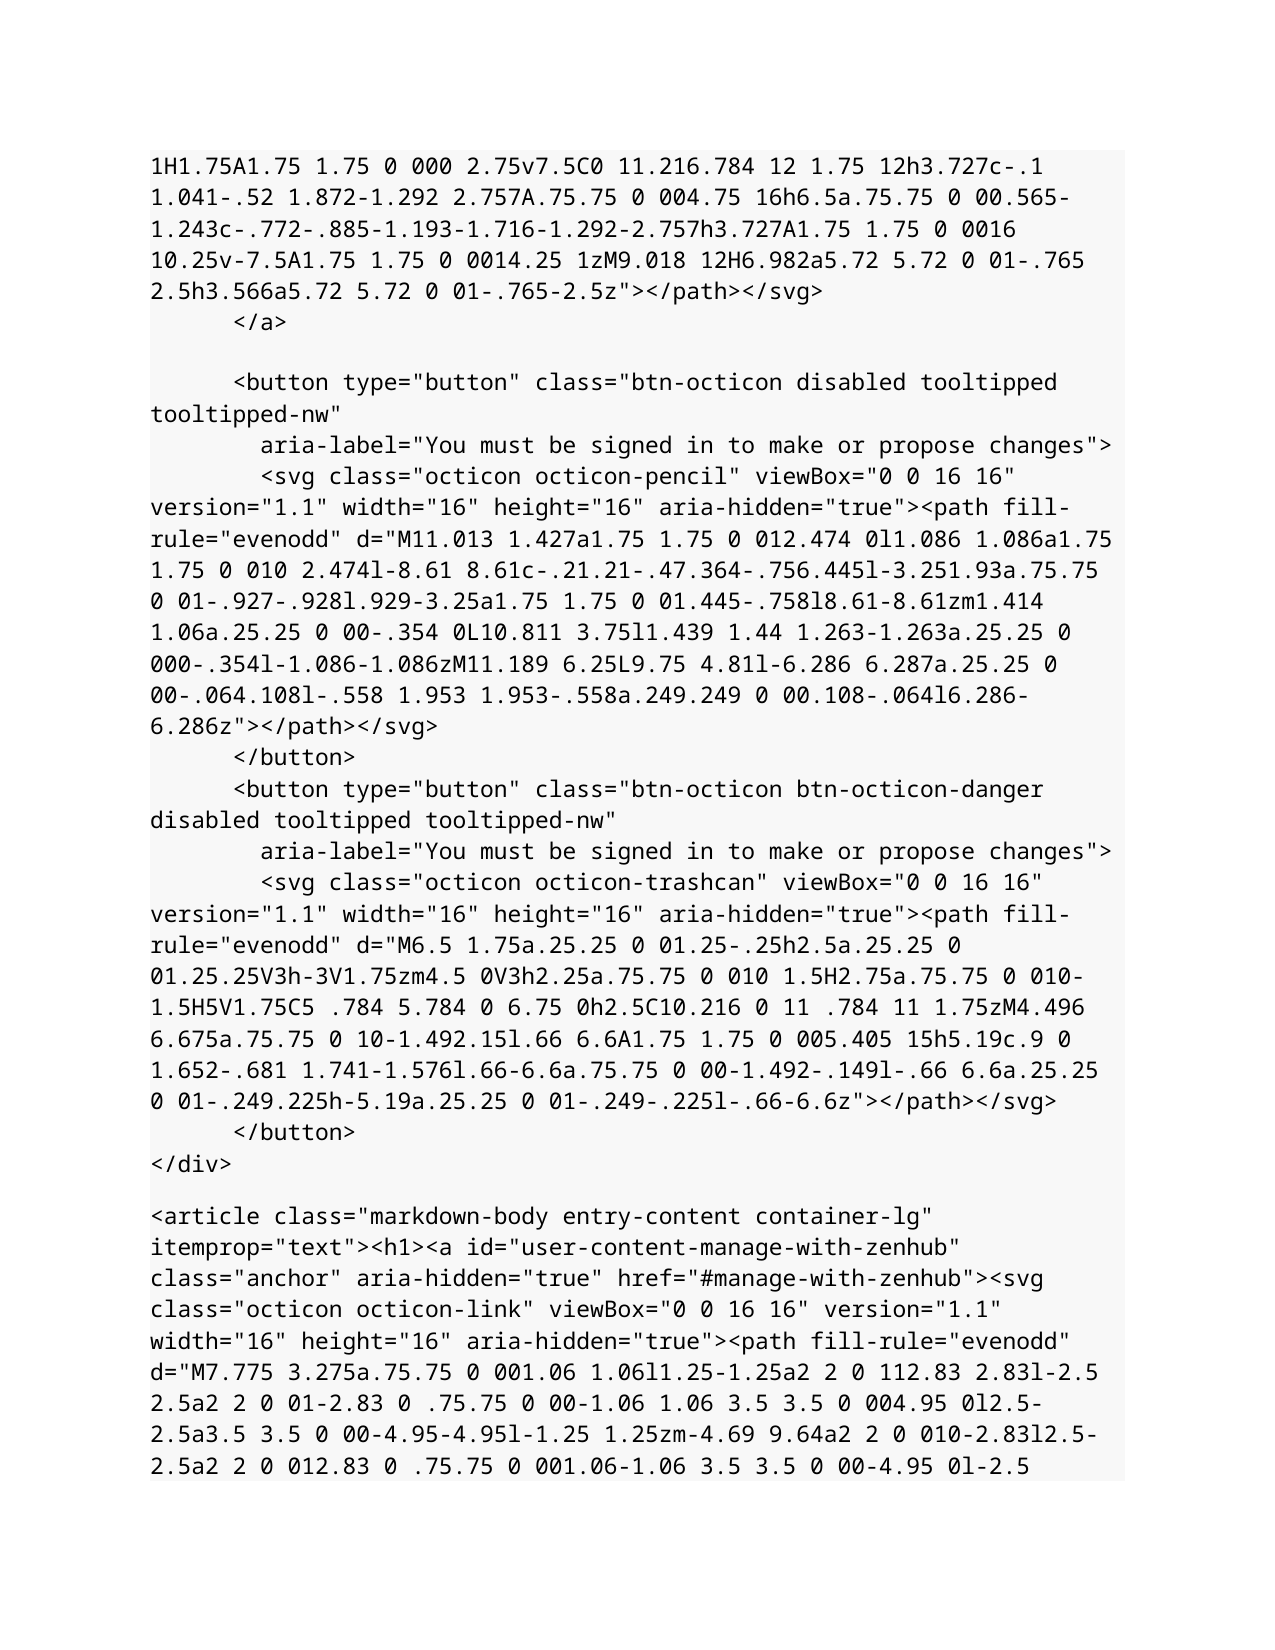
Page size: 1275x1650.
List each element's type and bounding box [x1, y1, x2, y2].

text [150, 1199, 1125, 1481]
text [150, 150, 1125, 1179]
